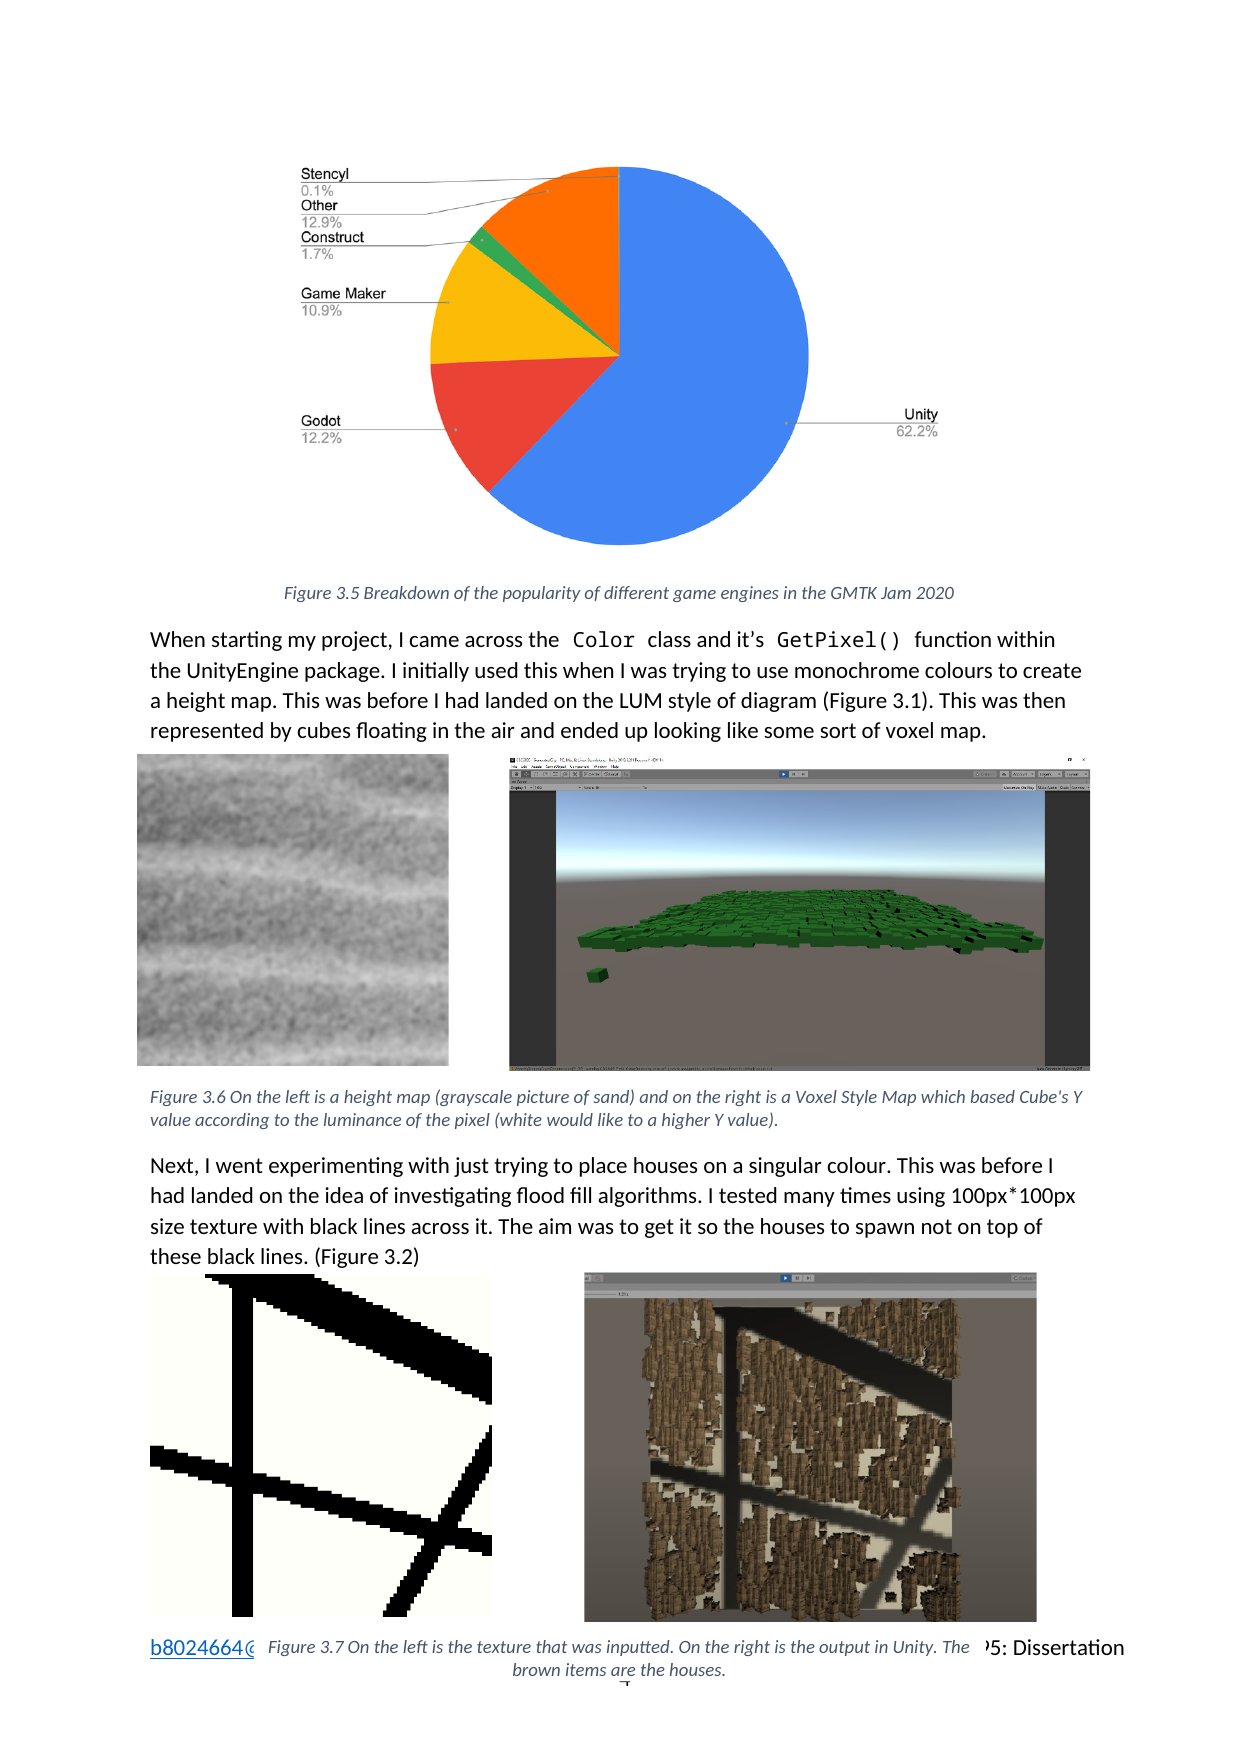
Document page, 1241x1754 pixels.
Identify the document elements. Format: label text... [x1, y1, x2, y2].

picture [150, 1274, 492, 1617]
picture [584, 1272, 1037, 1622]
text Figure 3.1 Breakdown of the popularity of different game engines in the GMTK Jam 2020 [150, 582, 1090, 604]
text Next, I went experimenting with just trying to place houses on a singular colour. This was before I had landed on the idea of investigating flood fill algorithms. I tested many times using 100px*100px size texture with black lines across it. The aim was to get it so the houses to spawn not on top of these black lines. (Figure 3.2) [150, 1151, 1090, 1270]
text When starting my project, I came across the Color class and it’s GetPixel() function within the UnityEngine package. I initially used this when I was trying to use monochrome colours to create a height map. This was before I had landed on the LUM style of diagram (Figure 3.1). This was then represented by cubes floating in the air and ended up looking like some sort of voxel map. [150, 625, 1090, 744]
picture [285, 150, 956, 563]
picture [509, 758, 1091, 1071]
picture [137, 754, 449, 1066]
